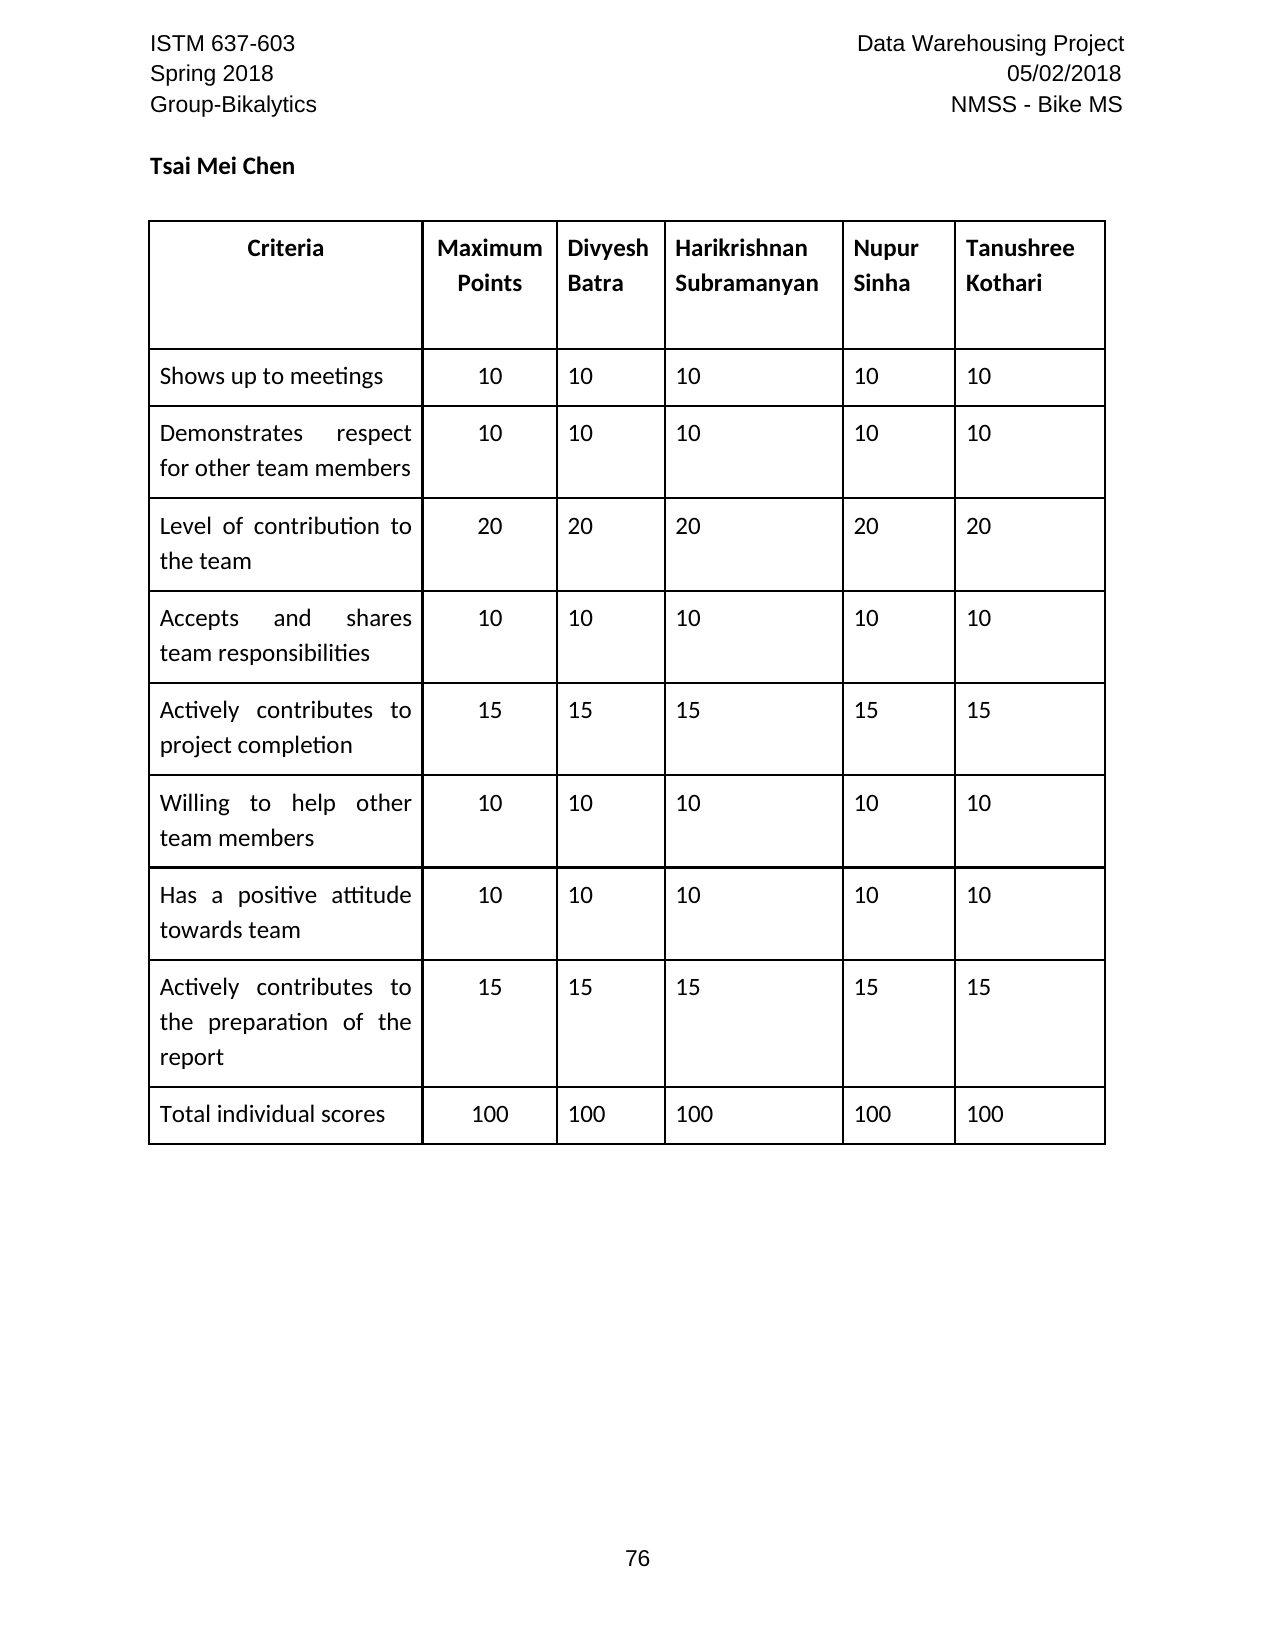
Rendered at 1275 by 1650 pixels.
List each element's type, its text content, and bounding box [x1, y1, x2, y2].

table_cell Accepts and shares team responsibilities [150, 592, 421, 682]
table_cell 10 [558, 407, 664, 497]
table_cell Actively contributes to project completion [150, 684, 421, 774]
table_cell 10 [424, 407, 556, 497]
table_cell 10 [844, 776, 954, 866]
table_cell 15 [558, 684, 664, 774]
table_header Criteria [150, 222, 421, 348]
table_cell Willing to help other team members [150, 776, 421, 866]
table_cell 10 [844, 350, 954, 405]
table_cell 15 [844, 961, 954, 1086]
table_cell 15 [666, 684, 842, 774]
table_cell 10 [956, 350, 1104, 405]
table_cell 10 [666, 776, 842, 866]
table_cell 15 [844, 684, 954, 774]
text Tsai Mei Chen [150, 150, 1125, 181]
table_cell 15 [956, 684, 1104, 774]
table_cell 10 [666, 407, 842, 497]
table_header Nupur Sinha [844, 222, 954, 348]
table_cell 10 [666, 592, 842, 682]
table_header Tanushree Kothari [956, 222, 1104, 348]
table_cell 10 [956, 592, 1104, 682]
table_cell 10 [956, 776, 1104, 866]
table_cell Has a positive attitude towards team [150, 869, 421, 959]
table_cell 100 [666, 1088, 842, 1143]
table_header Harikrishnan Subramanyan [666, 222, 842, 348]
table_cell 10 [844, 869, 954, 959]
table_cell 10 [956, 869, 1104, 959]
table_cell 10 [844, 407, 954, 497]
table_cell 15 [424, 684, 556, 774]
table_cell 20 [424, 499, 556, 589]
table_cell Actively contributes to the preparation of the report [150, 961, 421, 1086]
table_cell Total individual scores [150, 1088, 421, 1143]
table_cell 100 [844, 1088, 954, 1143]
table_cell 10 [844, 592, 954, 682]
table_header Divyesh Batra [558, 222, 664, 348]
table_cell 10 [558, 592, 664, 682]
table_cell Demonstrates respect for other team members [150, 407, 421, 497]
table_cell 10 [666, 350, 842, 405]
table_cell 15 [956, 961, 1104, 1086]
table_cell Shows up to meetings [150, 350, 421, 405]
table_cell 10 [666, 869, 842, 959]
table_cell 20 [956, 499, 1104, 589]
table_cell 10 [424, 869, 556, 959]
table_cell 10 [424, 776, 556, 866]
table_cell 10 [558, 350, 664, 405]
table_cell 20 [844, 499, 954, 589]
table_cell Level of contribution to the team [150, 499, 421, 589]
table_cell 100 [558, 1088, 664, 1143]
table_cell 15 [424, 961, 556, 1086]
table_cell 10 [558, 776, 664, 866]
table_cell 15 [666, 961, 842, 1086]
table_cell 10 [424, 592, 556, 682]
table_cell 100 [956, 1088, 1104, 1143]
table_cell 10 [558, 869, 664, 959]
table_cell 20 [558, 499, 664, 589]
table_cell 20 [666, 499, 842, 589]
table_cell 10 [424, 350, 556, 405]
table_header Maximum Points [424, 222, 556, 348]
table_cell 100 [424, 1088, 556, 1143]
table_cell 10 [956, 407, 1104, 497]
table_cell 15 [558, 961, 664, 1086]
